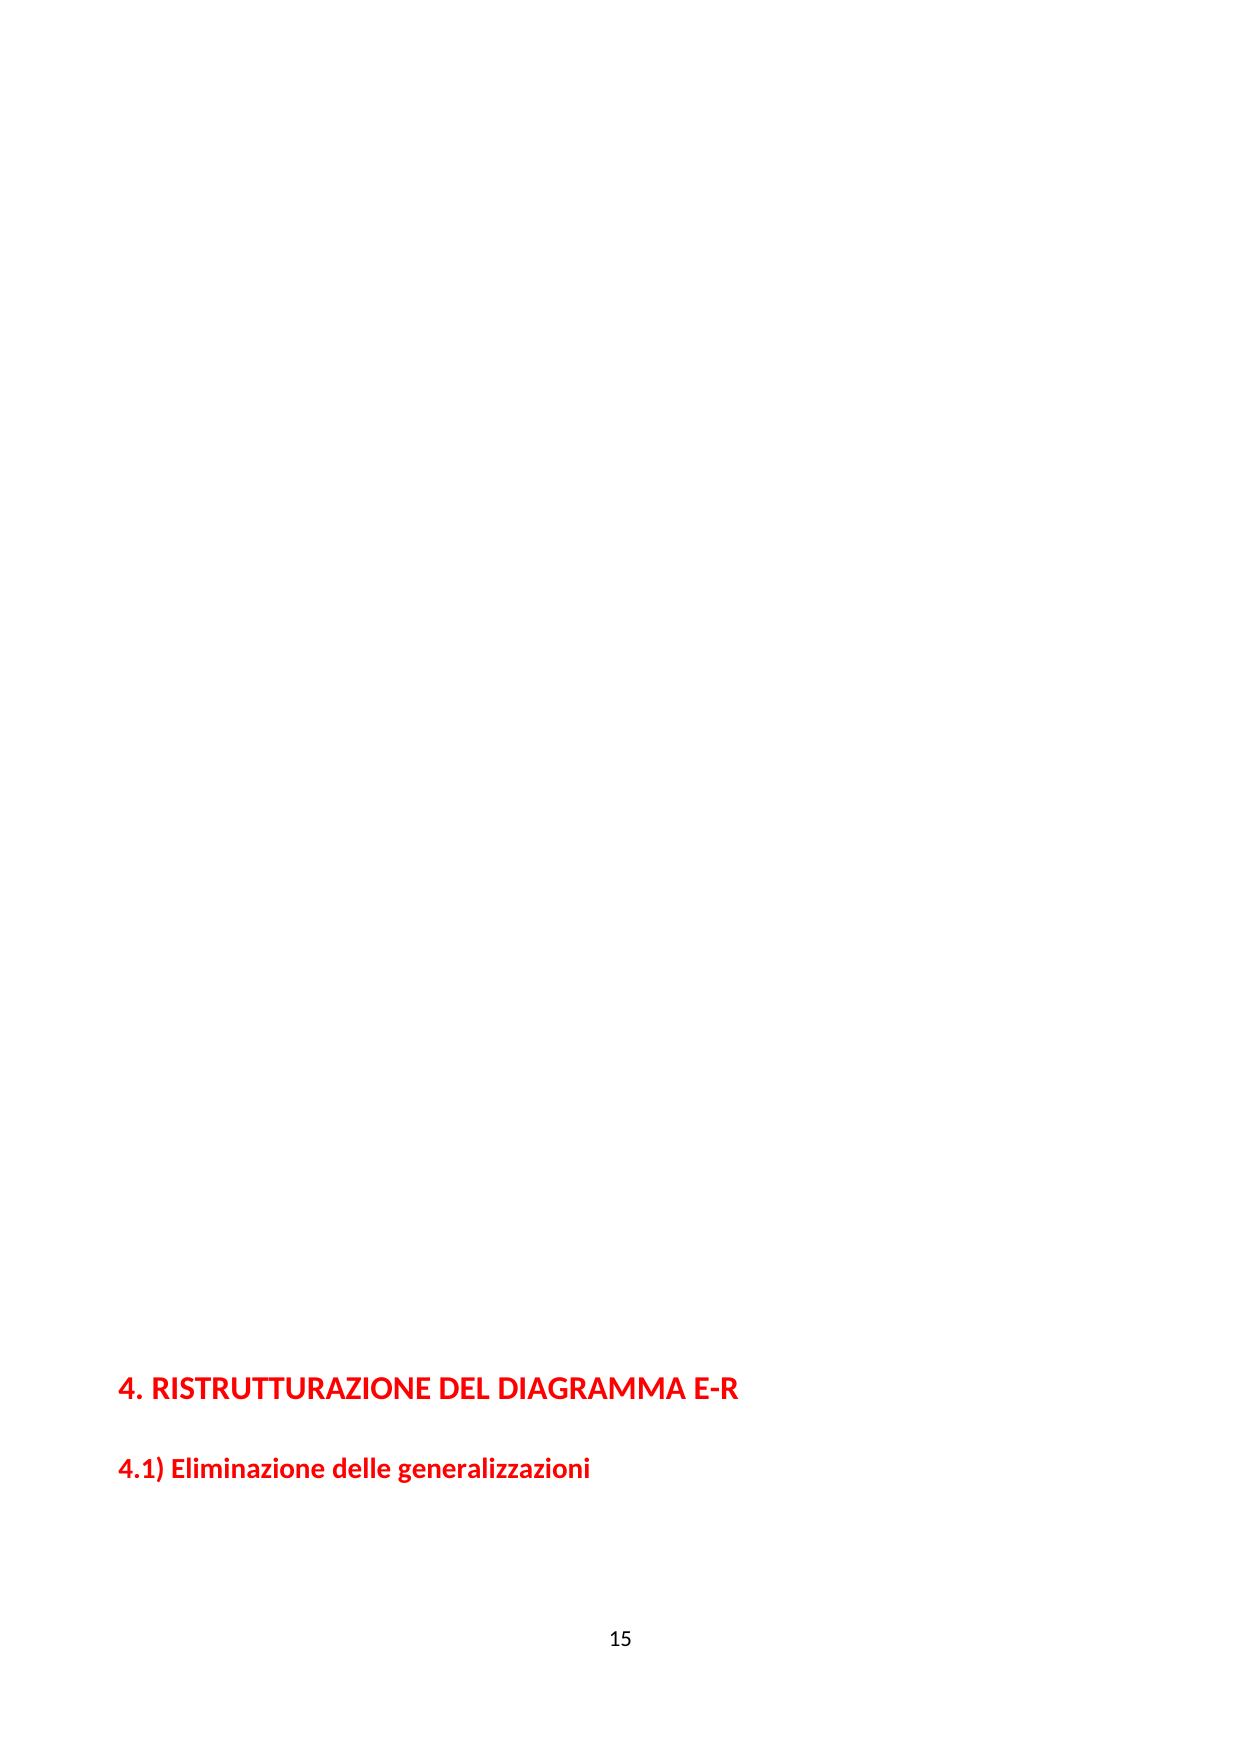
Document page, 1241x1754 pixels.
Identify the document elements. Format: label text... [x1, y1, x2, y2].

text 4.1) Eliminazione delle generalizzazioni [118, 1450, 1122, 1485]
text 4. RISTRUTTURAZIONE DEL DIAGRAMMA E-R [118, 1367, 1122, 1408]
